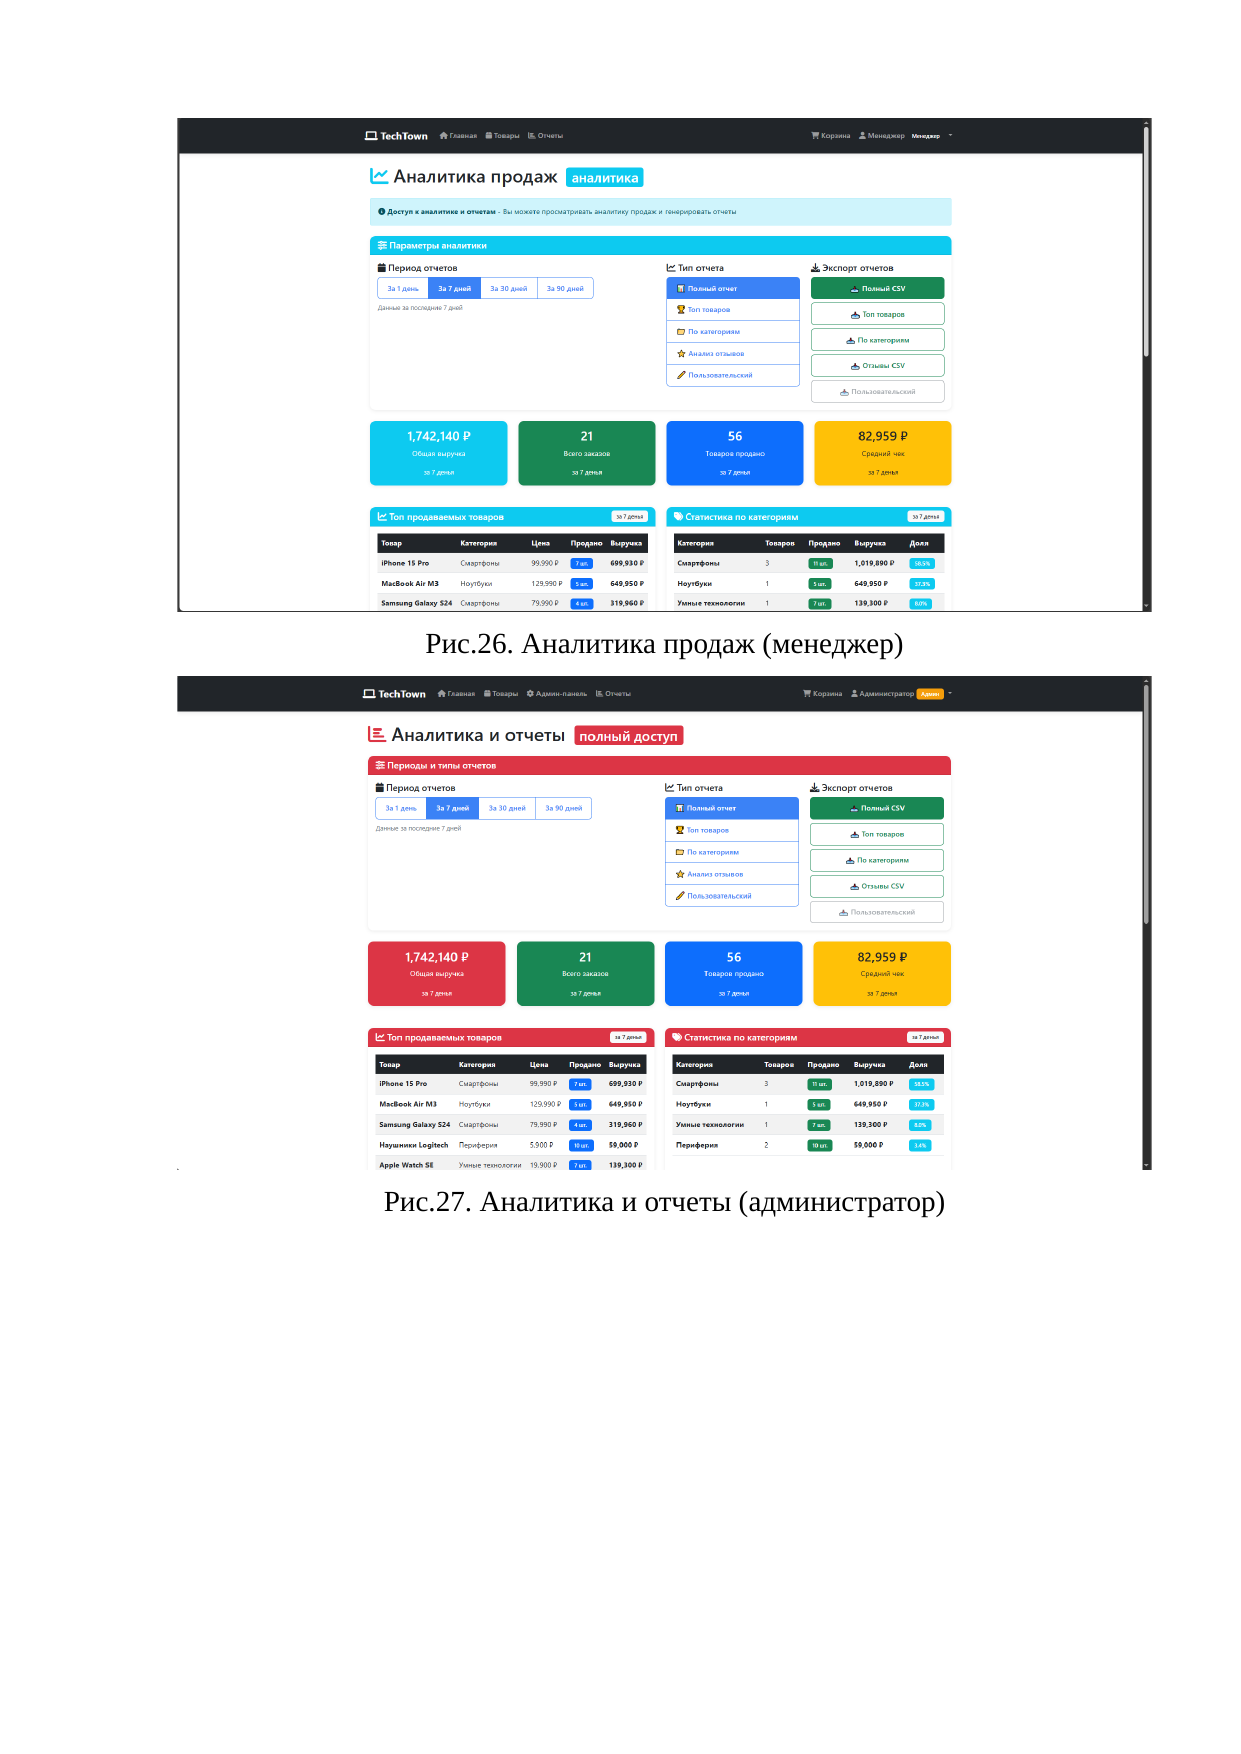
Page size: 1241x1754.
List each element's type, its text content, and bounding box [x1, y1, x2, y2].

text Рис.26. Аналитика продаж (менеджер) [177, 626, 1152, 659]
text Рис.27. Аналитика и отчеты (администратор) [177, 1184, 1152, 1217]
picture [177, 676, 1152, 1170]
picture [177, 118, 1152, 612]
